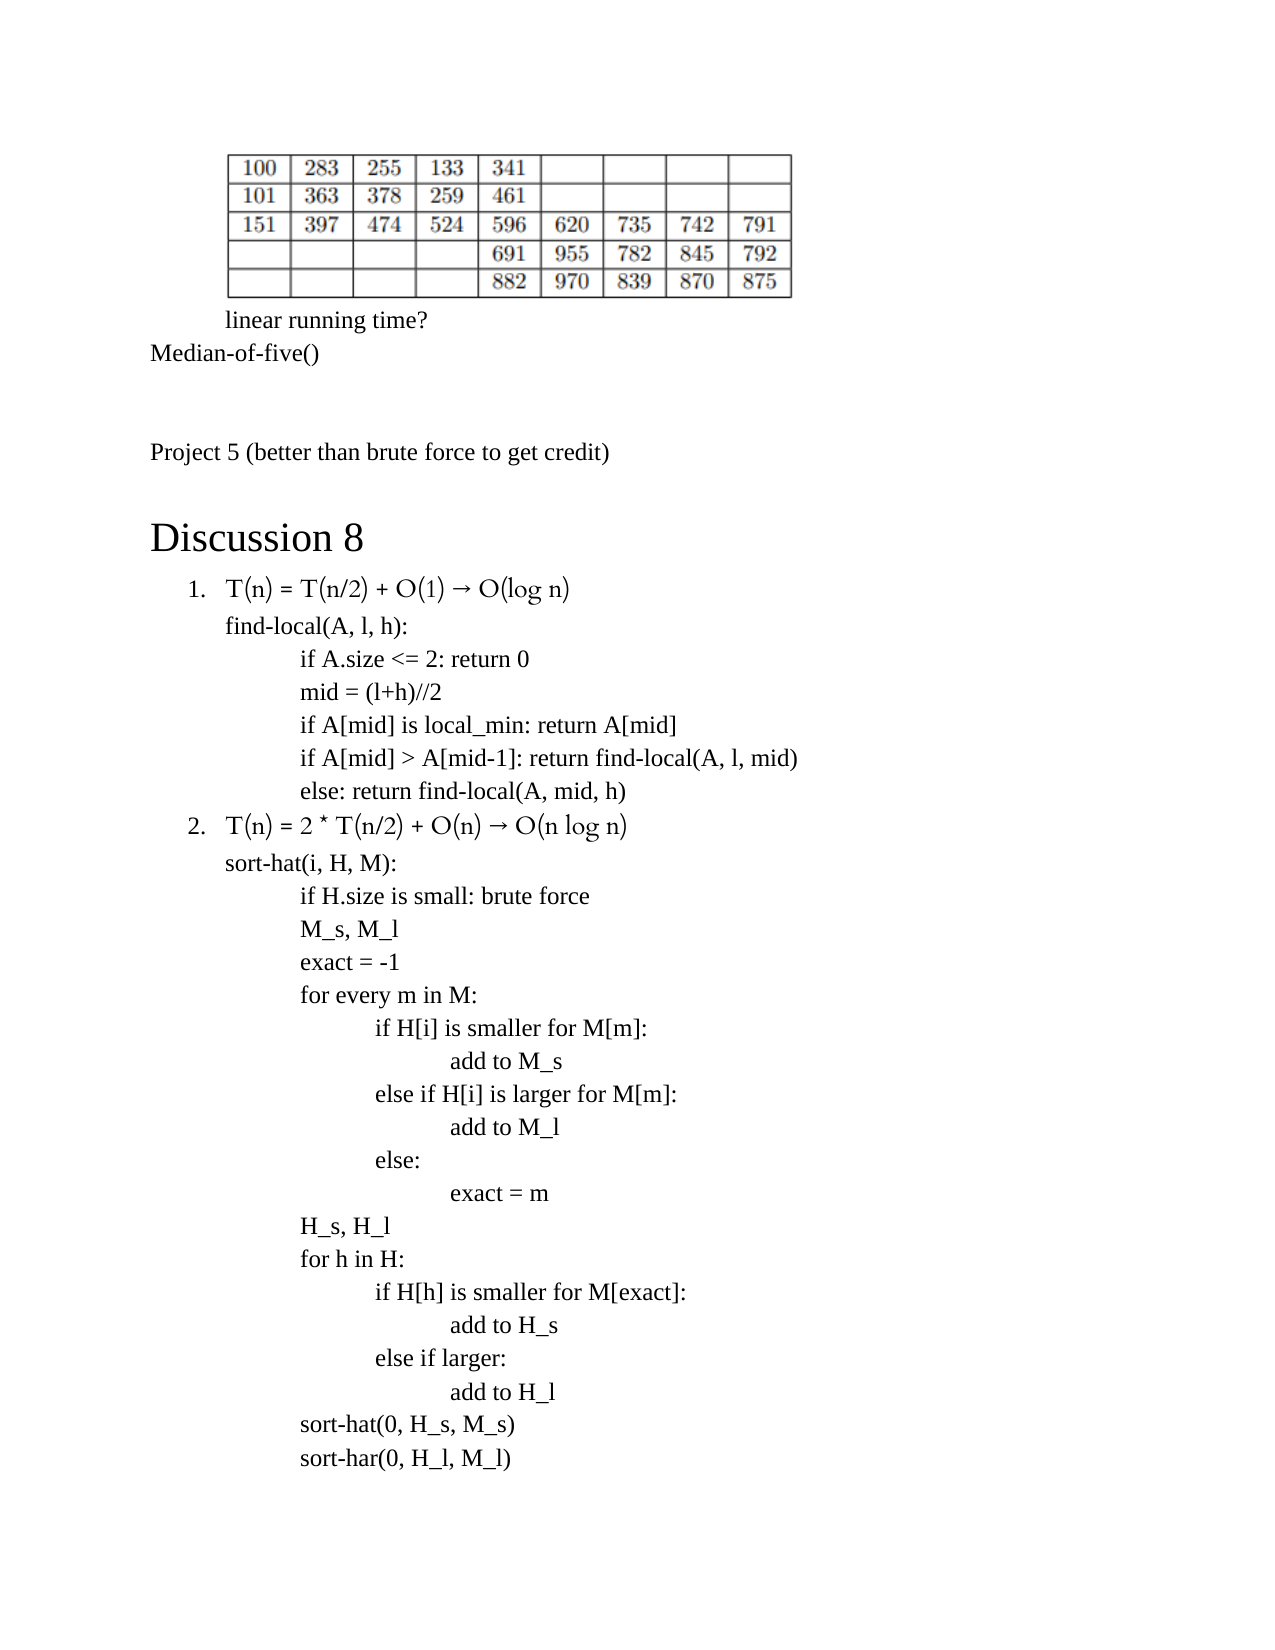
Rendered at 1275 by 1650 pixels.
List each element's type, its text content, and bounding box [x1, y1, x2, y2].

text if A.size <= 2: return 0 [300, 644, 1125, 673]
text exact = -1 [300, 947, 1125, 976]
text sort-hat(i, H, M): [225, 848, 1125, 877]
text if A[mid] > A[mid-1]: return find-local(A, l, mid) [300, 743, 1125, 772]
picture [225, 150, 795, 301]
text M_s, M_l [300, 914, 1125, 943]
text for h in H: [300, 1244, 1125, 1273]
subtitle Discussion 8 [150, 512, 1125, 560]
text if A[mid] is local_min: return A[mid] [300, 710, 1125, 739]
text mid = (l+h)//2 [300, 677, 1125, 706]
text else: return find-local(A, mid, h) [300, 776, 1125, 805]
text Median-of-five() [150, 338, 1125, 367]
text linear running time? [225, 305, 1125, 334]
text add to H_s [375, 1311, 1125, 1339]
text if H[i] is smaller for M[m]: [375, 1013, 1125, 1042]
text else if larger: [375, 1343, 1125, 1372]
text sort-hat(0, H_s, M_s) [300, 1409, 1125, 1438]
text find-local(A, l, h): [225, 611, 1125, 640]
text H_s, H_l [300, 1211, 1125, 1240]
text if H[h] is smaller for M[exact]: [375, 1277, 1125, 1306]
text else if H[i] is larger for M[m]: [375, 1079, 1125, 1108]
text add to M_l [375, 1112, 1125, 1141]
text for every m in M: [300, 980, 1125, 1009]
text exact = m [375, 1178, 1125, 1207]
text Project 5 (better than brute force to get credit) [150, 437, 1125, 466]
text add to M_s [375, 1046, 1125, 1075]
text sort-har(0, H_l, M_l) [300, 1443, 1125, 1471]
text else: [375, 1145, 1125, 1174]
list T(n) = 2 * T(n/2) + O(n) → O(n log n) [187, 809, 1125, 843]
list T(n) = T(n/2) + O(1) → O(log n) [187, 572, 1125, 606]
text add to H_l [375, 1377, 1125, 1405]
text if H.size is small: brute force [300, 881, 1125, 910]
